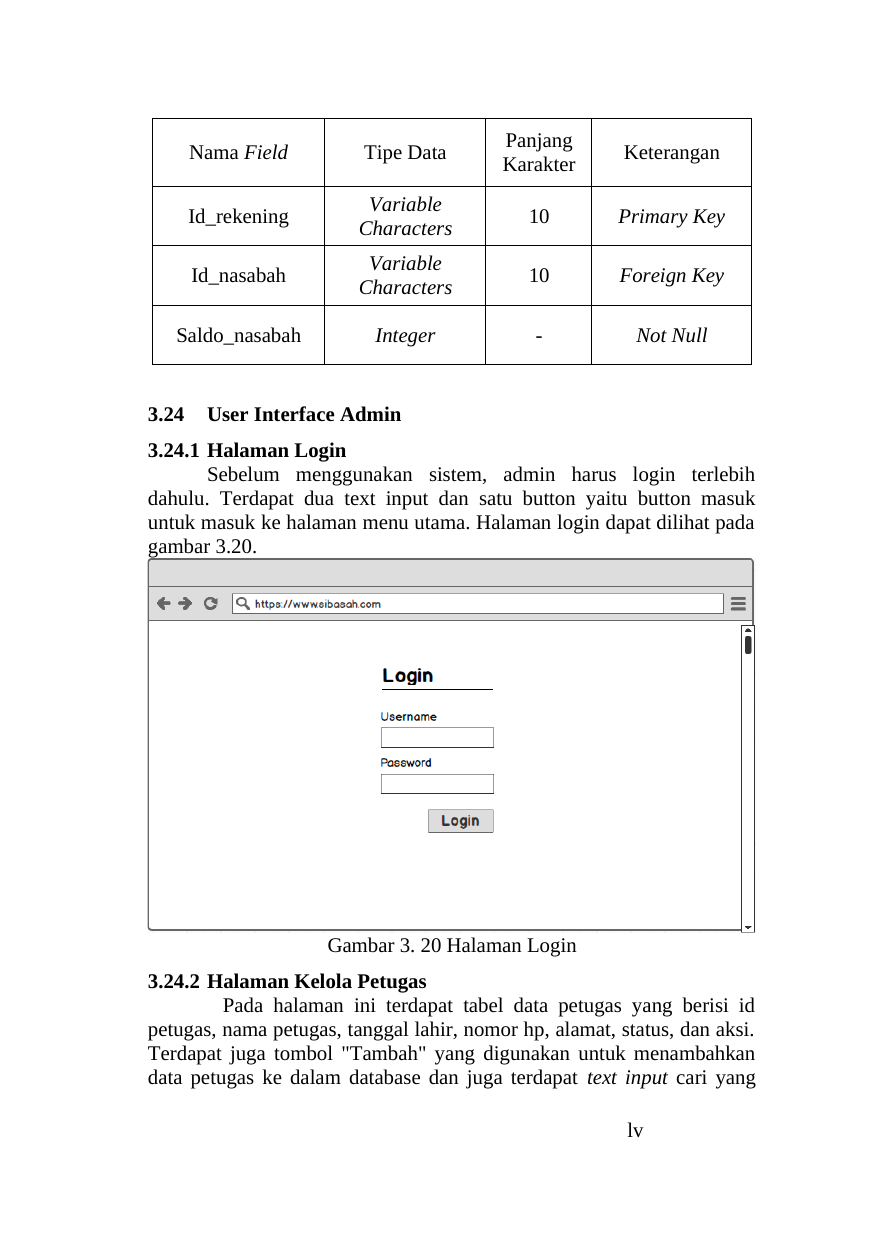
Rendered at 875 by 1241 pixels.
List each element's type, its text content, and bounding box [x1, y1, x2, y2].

table_cell Id_rekening [153, 187, 324, 245]
table_header Tipe Data [325, 119, 485, 186]
text Halaman Login [148, 438, 756, 462]
table_cell Id_nasabah [153, 246, 324, 304]
table_cell 10 [486, 246, 591, 304]
table_cell Not Null [592, 306, 751, 364]
table_cell Variable Characters [325, 187, 485, 245]
table_cell Saldo_nasabah [153, 306, 324, 364]
picture [147, 558, 757, 933]
table_cell Integer [325, 306, 485, 364]
text Sebelum menggunakan sistem, admin harus login terlebih dahulu. Terdapat dua text input dan satu button yaitu button masuk untuk masuk ke halaman menu utama. Halaman login dapat dilihat pada gambar 3.20. [148, 462, 756, 558]
table_cell Variable Characters [325, 246, 485, 304]
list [148, 993, 756, 1089]
text Halaman Kelola Petugas [148, 969, 756, 993]
table_cell Foreign Key [592, 246, 751, 304]
table_header Panjang Karakter [486, 119, 591, 186]
table_cell 10 [486, 187, 591, 245]
table_cell - [486, 306, 591, 364]
table_header Keterangan [592, 119, 751, 186]
table_cell Primary Key [592, 187, 751, 245]
table_header Nama Field [153, 119, 324, 186]
text User Interface Admin [148, 402, 756, 426]
